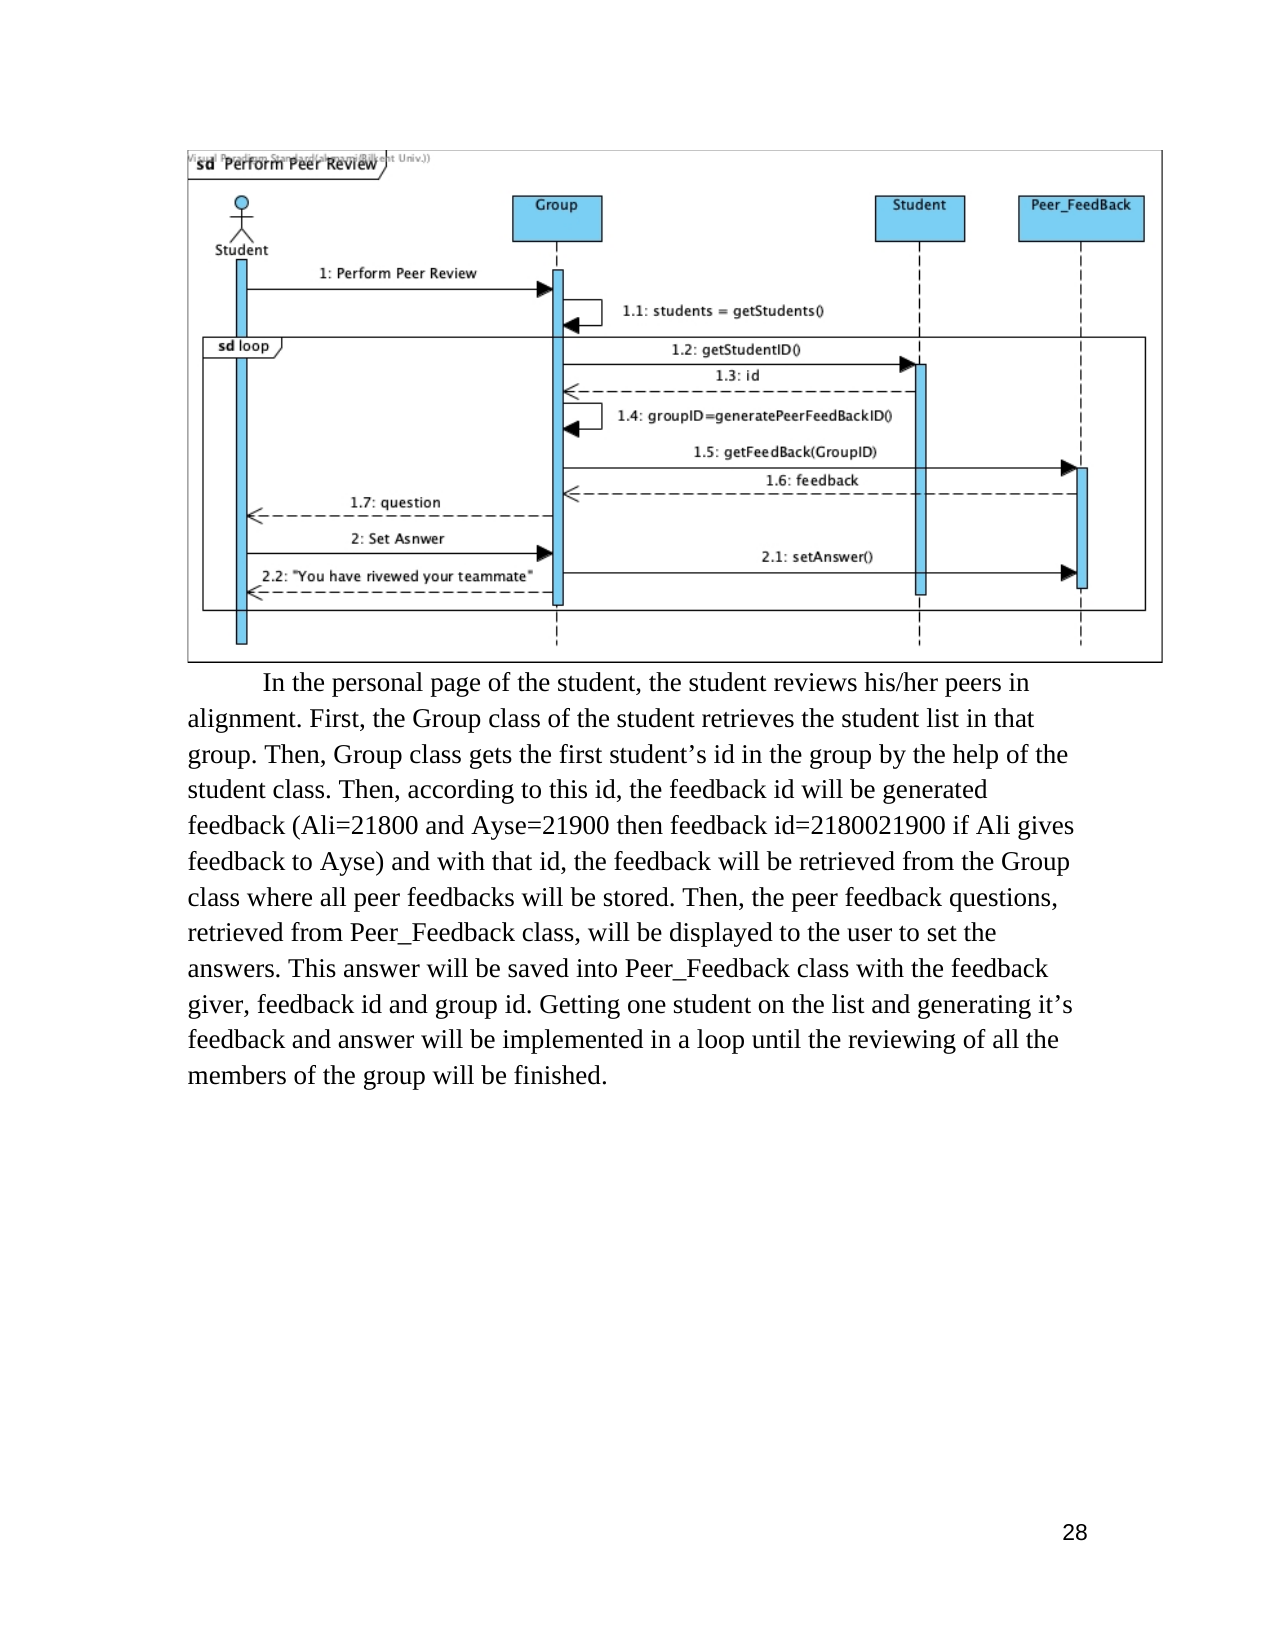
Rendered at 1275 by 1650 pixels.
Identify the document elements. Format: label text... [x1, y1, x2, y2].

picture [187, 150, 1163, 663]
text In the personal page of the student, the student reviews his/her peers in alignment. First, the Group class of the student retrieves the student list in that group. Then, Group class gets the first student’s id in the group by the help of the student class. Then, according to this id, the feedback id will be generated feedback (Ali=21800 and Ayse=21900 then feedback id=2180021900 if Ali gives feedback to Ayse) and with that id, the feedback will be retrieved from the Group class where all peer feedbacks will be stored. Then, the peer feedback questions, retrieved from Peer_Feedback class, will be displayed to the user to set the answers. This answer will be saved into Peer_Feedback class with the feedback giver, feedback id and group id. Getting one student on the list and generating it’s feedback and answer will be implemented in a loop until the reviewing of all the members of the group will be finished. [187, 666, 1087, 1091]
